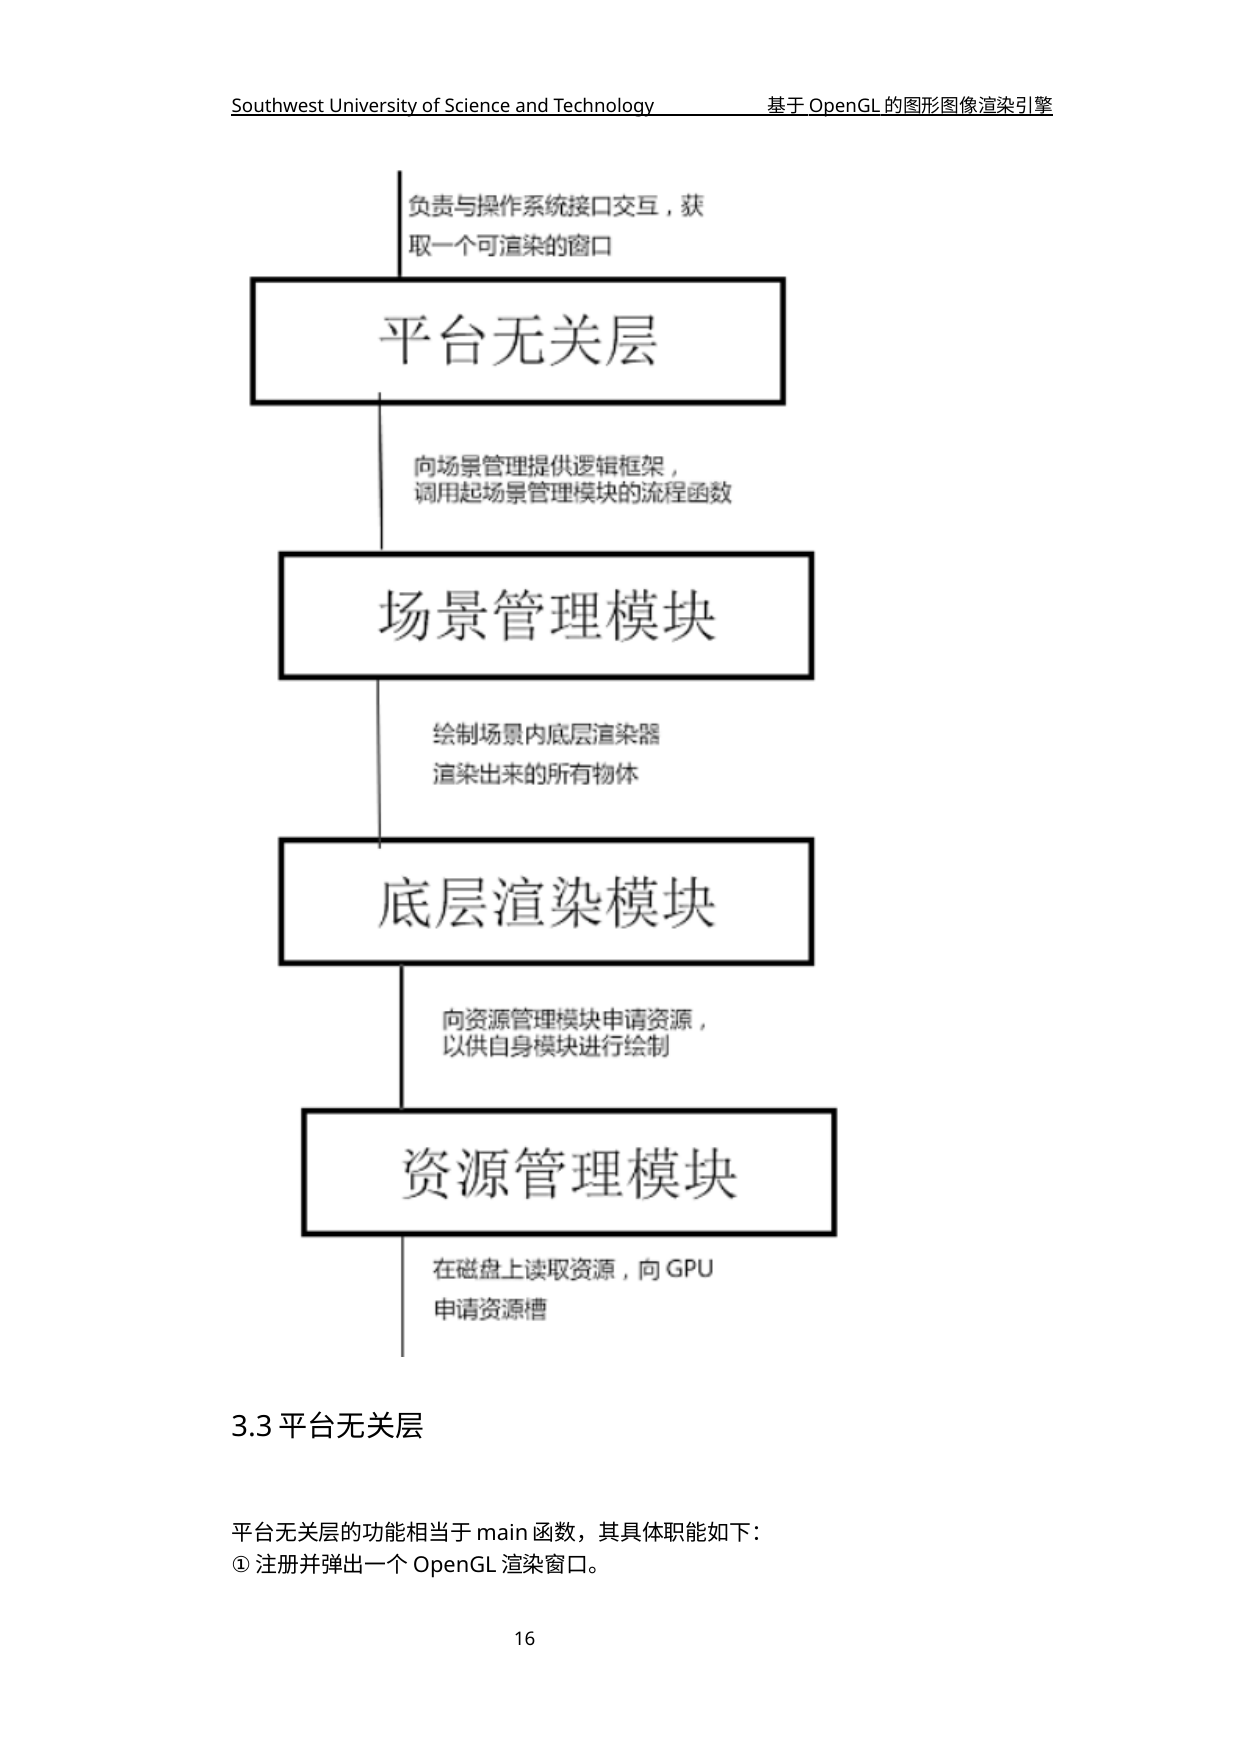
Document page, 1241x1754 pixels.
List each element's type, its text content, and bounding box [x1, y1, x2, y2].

text 平台无关层的功能相当于main函数，其具体职能如下： [187, 1514, 1053, 1547]
text ①注册并弹出一个OpenGL渲染窗口。 [187, 1547, 1053, 1579]
picture [231, 169, 855, 1357]
subtitle 3.3平台无关层 [187, 1392, 1053, 1457]
